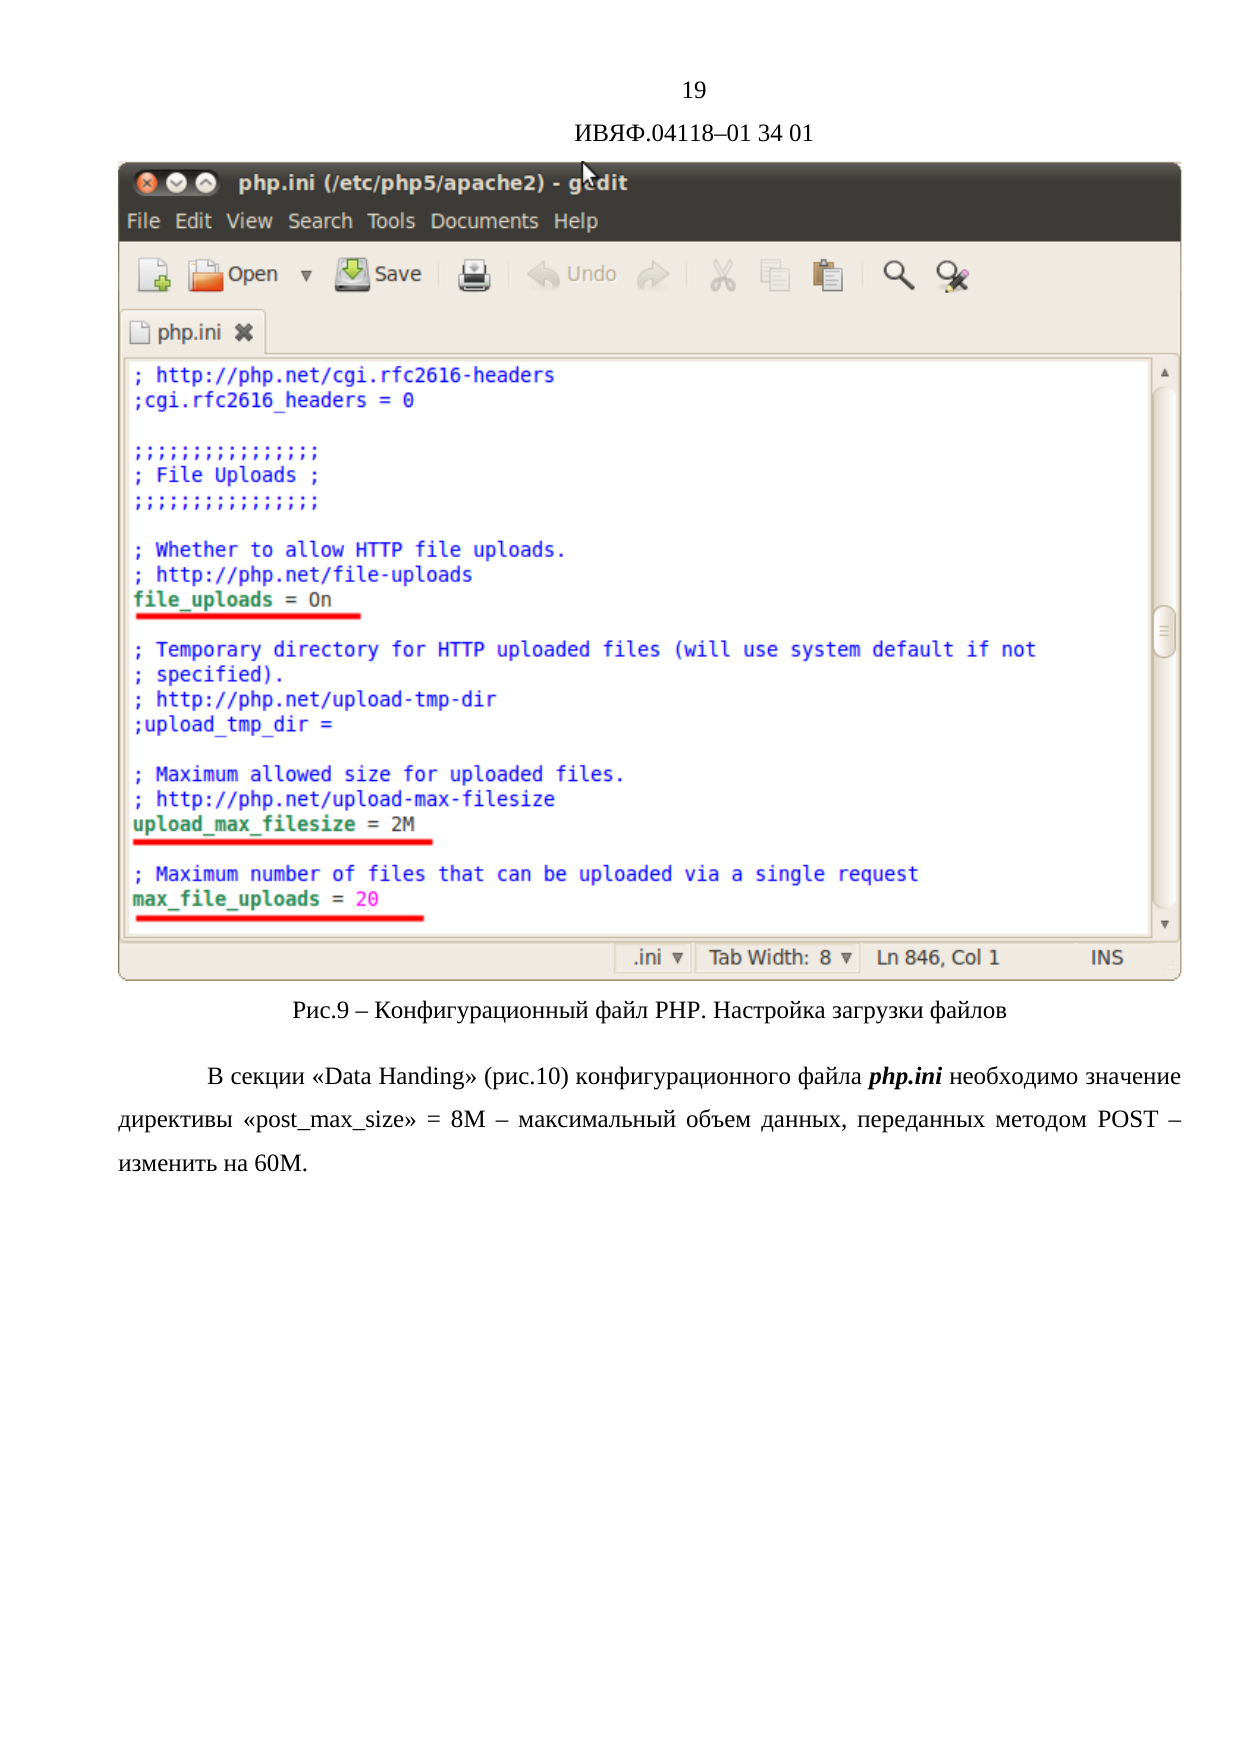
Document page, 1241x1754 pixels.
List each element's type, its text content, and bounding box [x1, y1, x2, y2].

text Рис.9 – Конфигурационный файл PHP. Настройка загрузки файлов [118, 995, 1181, 1024]
text В секции «Data Handing» (рис.10) конфигурационного файла php.ini необходимо значение директивы «post_max_size» = 8M – максимальный объем данных, переданных методом POST – изменить на 60M. [118, 1061, 1181, 1176]
picture [118, 161, 1182, 981]
